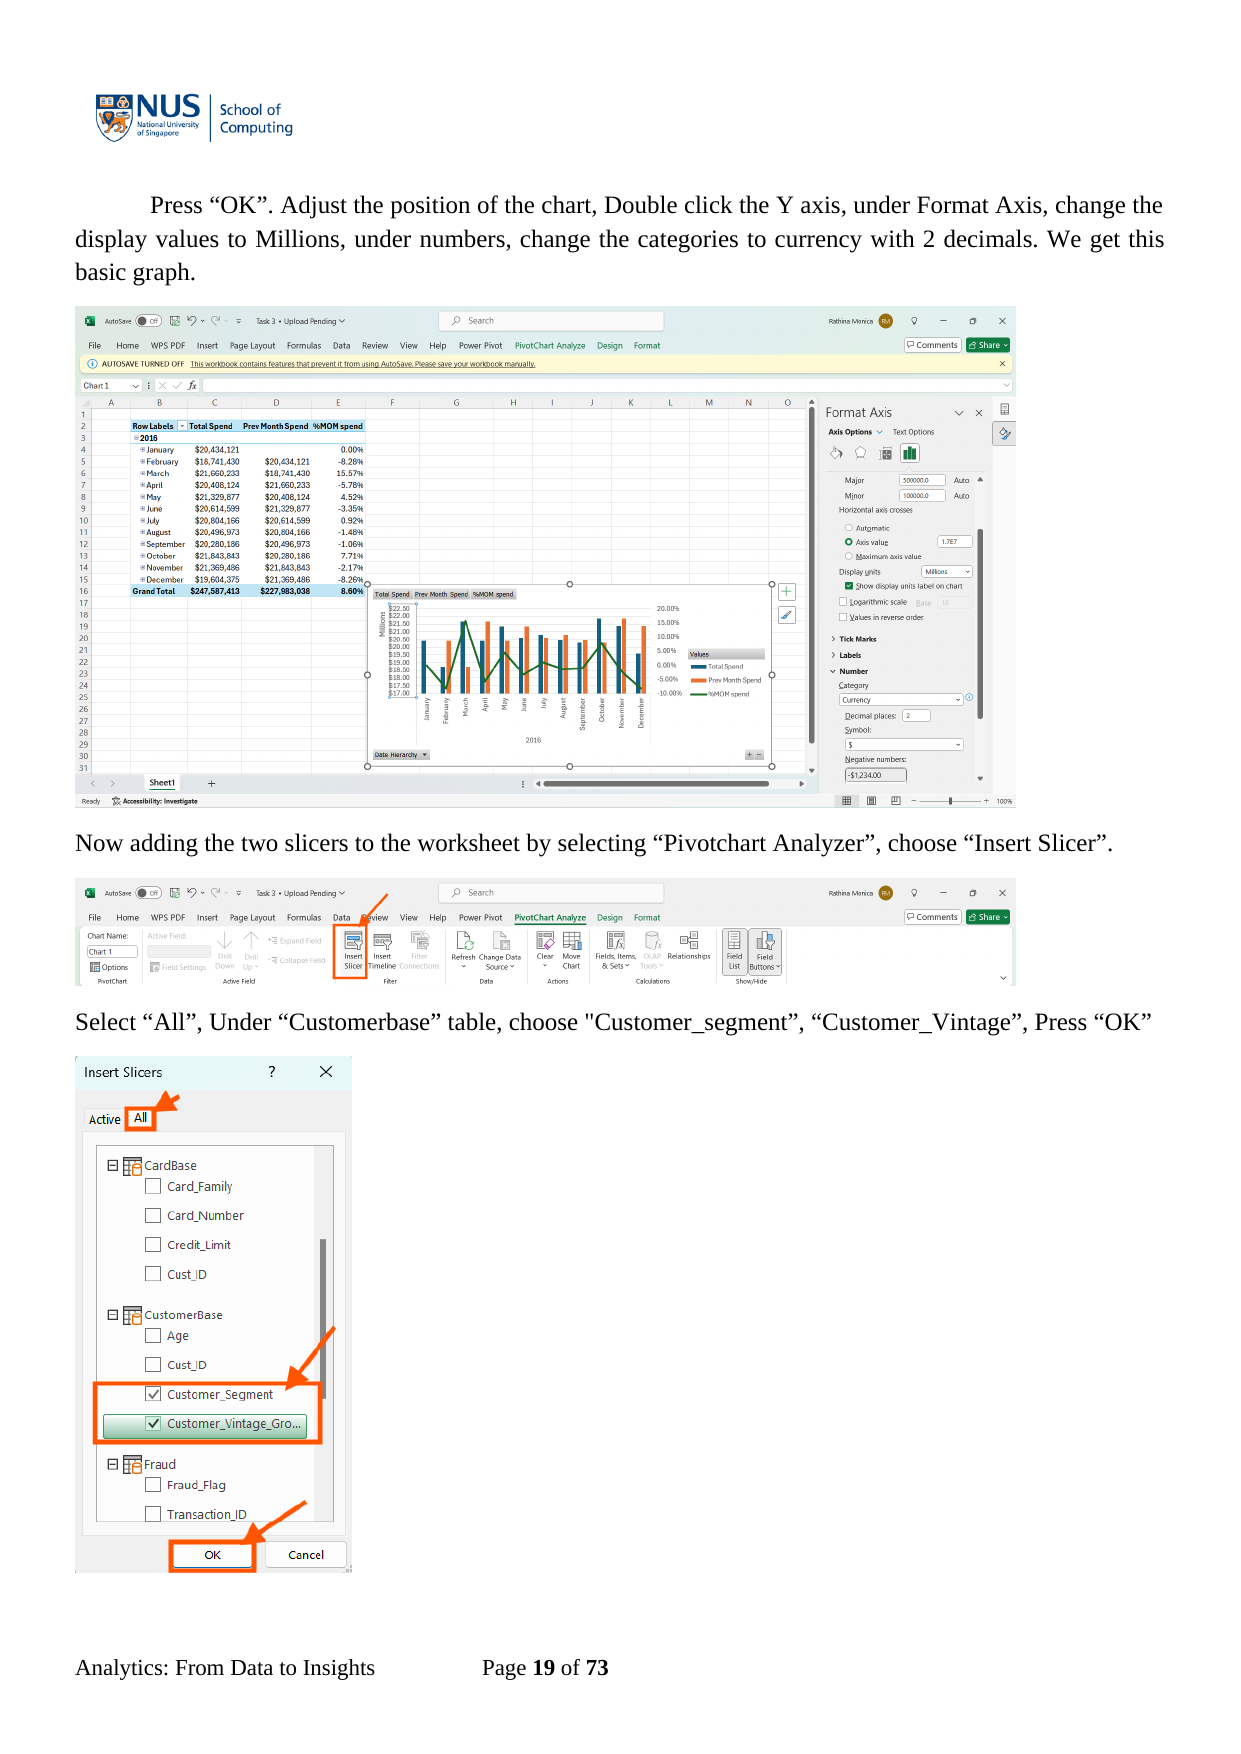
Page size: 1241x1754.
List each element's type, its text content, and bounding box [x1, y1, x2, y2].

picture [75, 878, 1016, 986]
picture [75, 1056, 352, 1573]
text Now adding the two slicers to the worksheet by selecting “Pivotchart Analyzer”, choose “Insert Slicer”. [75, 828, 1165, 857]
text Press “OK”. Adjust the position of the chart, Double click the Y axis, under Format Axis, change the display values to Millions, under numbers, change the categories to currency with 2 decimals. We get this basic graph. [75, 191, 1165, 285]
picture [75, 73, 313, 163]
text Select “All”, Under “Customerbase” table, choose "Customer_segment”, “Customer_Vintage”, Press “OK” [75, 1007, 1165, 1035]
picture [75, 306, 1016, 808]
